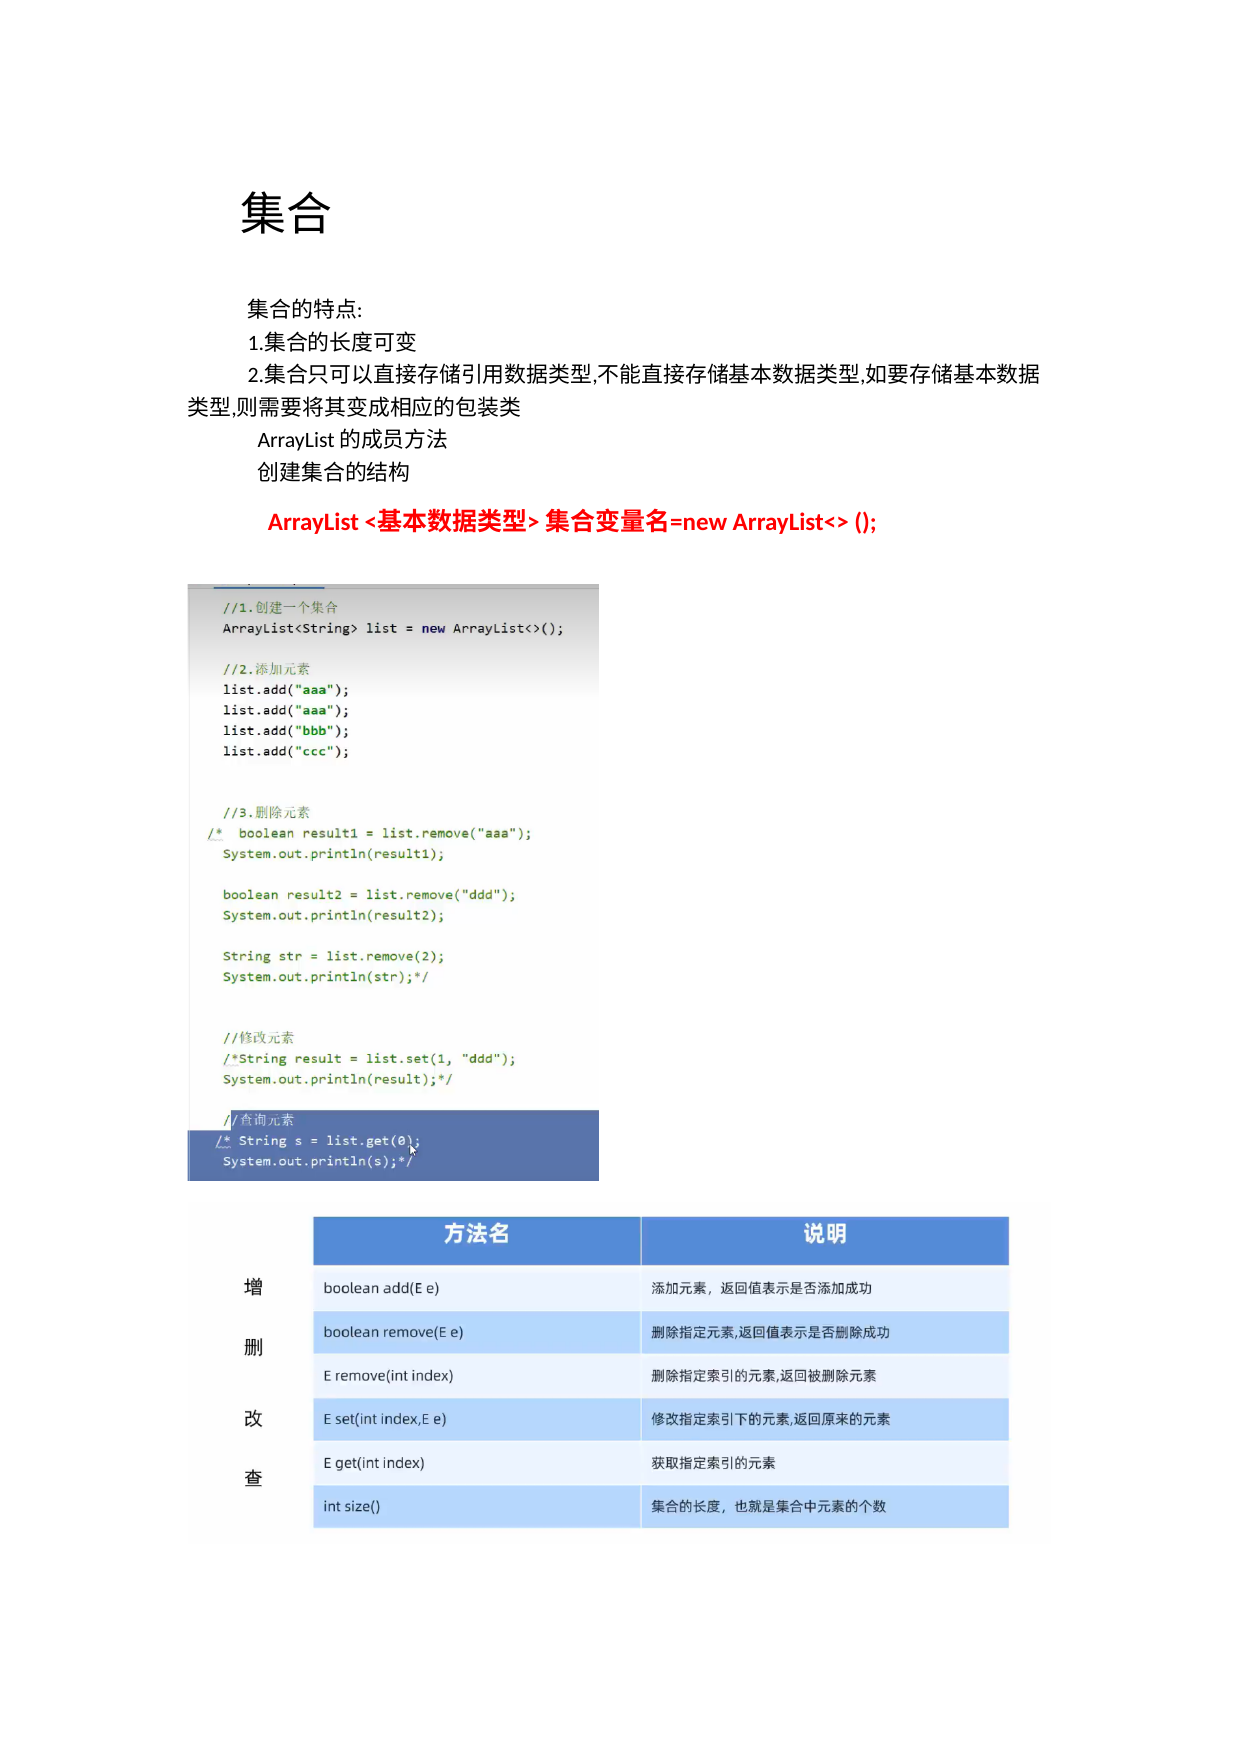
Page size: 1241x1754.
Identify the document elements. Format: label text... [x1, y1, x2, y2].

text 集合的特点: [187, 292, 1053, 324]
text 2.集合只可以直接存储引用数据类型,不能直接存储基本数据类型,如要存储基本数据类型,则需要将其变成相应的包装类 [187, 357, 1053, 422]
picture [187, 584, 599, 1181]
text ArrayList的成员方法 [187, 422, 1053, 454]
text 1.集合的长度可变 [187, 324, 1053, 357]
text 创建集合的结构 [187, 454, 1053, 487]
text 集合 [187, 162, 1053, 259]
text ArrayList <基本数据类型> 集合变量名=new ArrayList<> (); [187, 487, 1053, 552]
picture [187, 1202, 1052, 1544]
